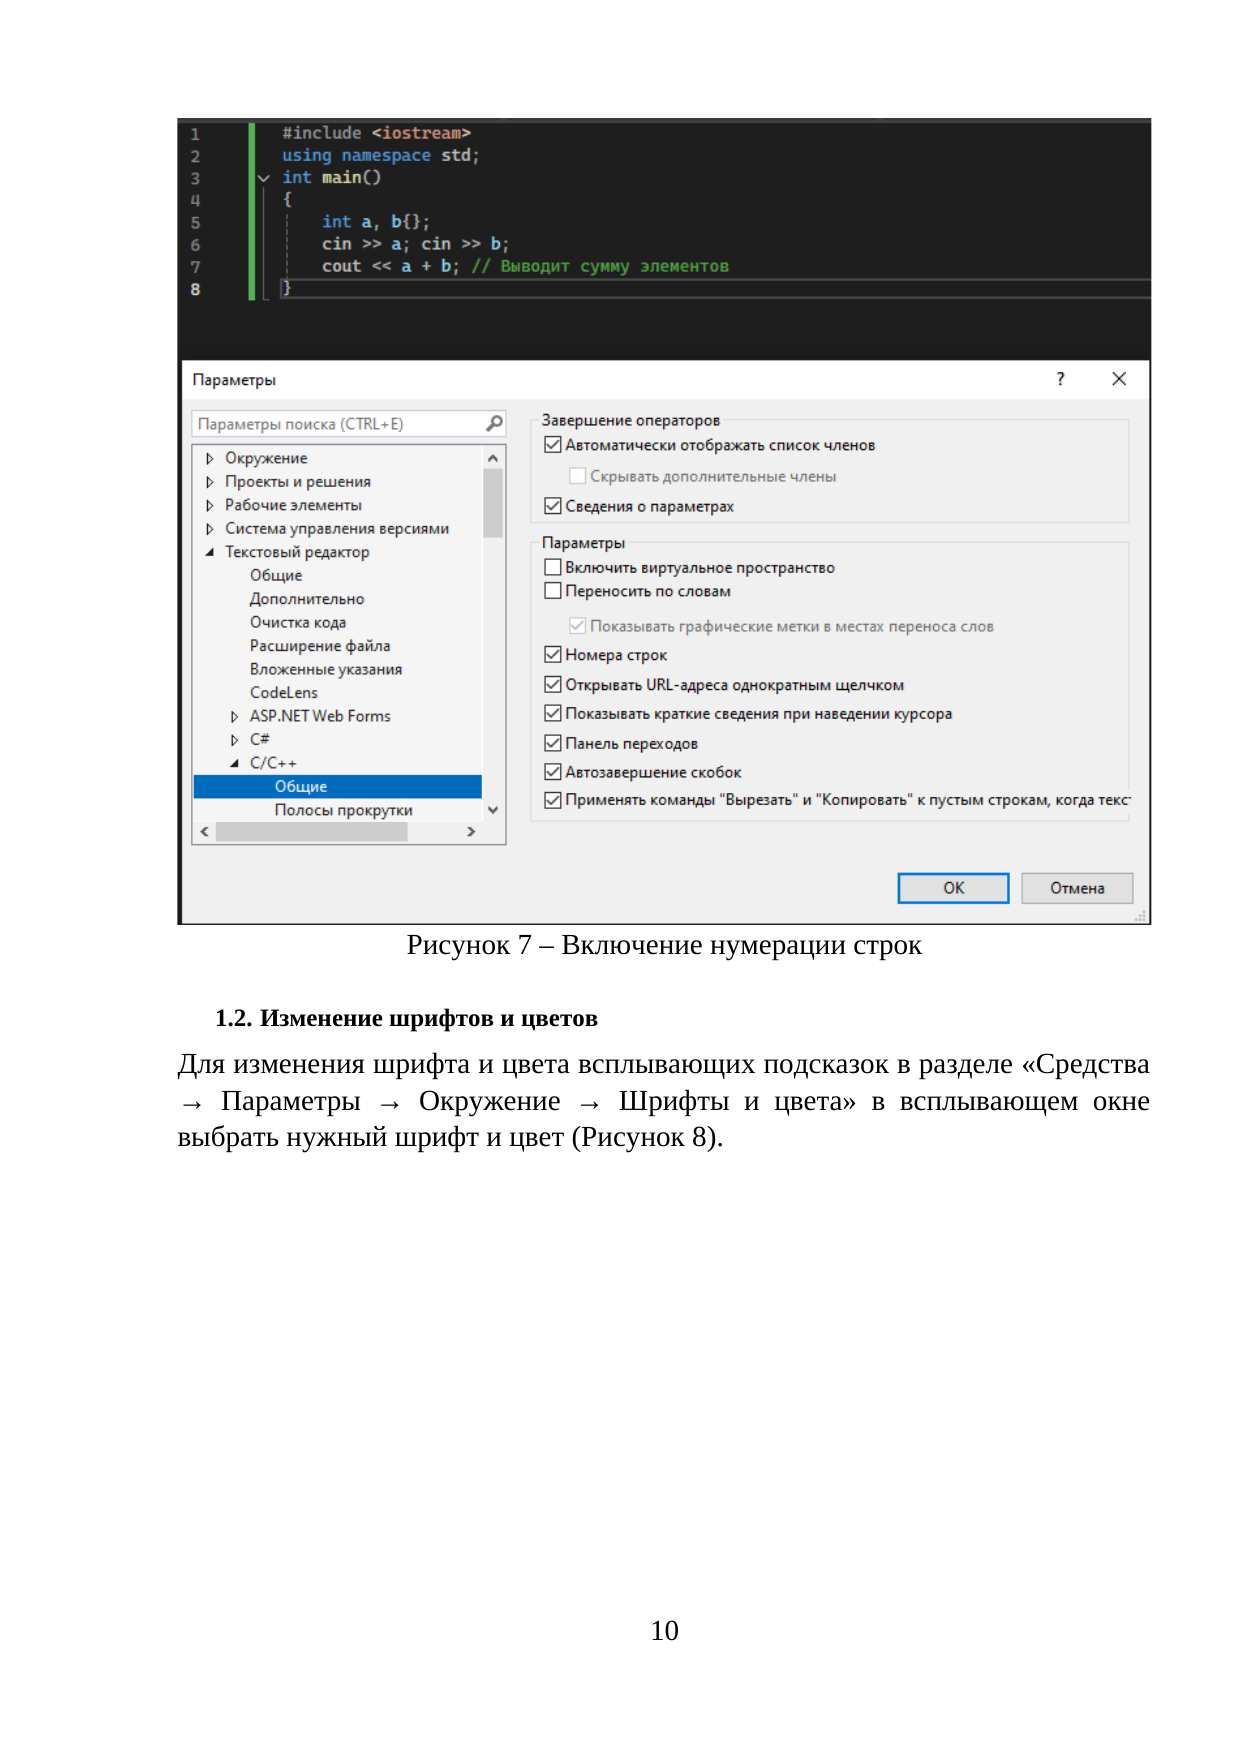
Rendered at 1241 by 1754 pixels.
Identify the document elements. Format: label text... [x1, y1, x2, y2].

text Рисунок 7 – Включение нумерации строк [177, 927, 1152, 961]
subtitle Изменение шрифтов и цветов [215, 1003, 1152, 1032]
picture [177, 118, 1152, 925]
text Для изменения шрифта и цвета всплывающих подсказок в разделе «Средства → Параметры → Окружение → Шрифты и цвета» в всплывающем окне выбрать нужный шрифт и цвет (Рисунок 8). [177, 1047, 1152, 1152]
